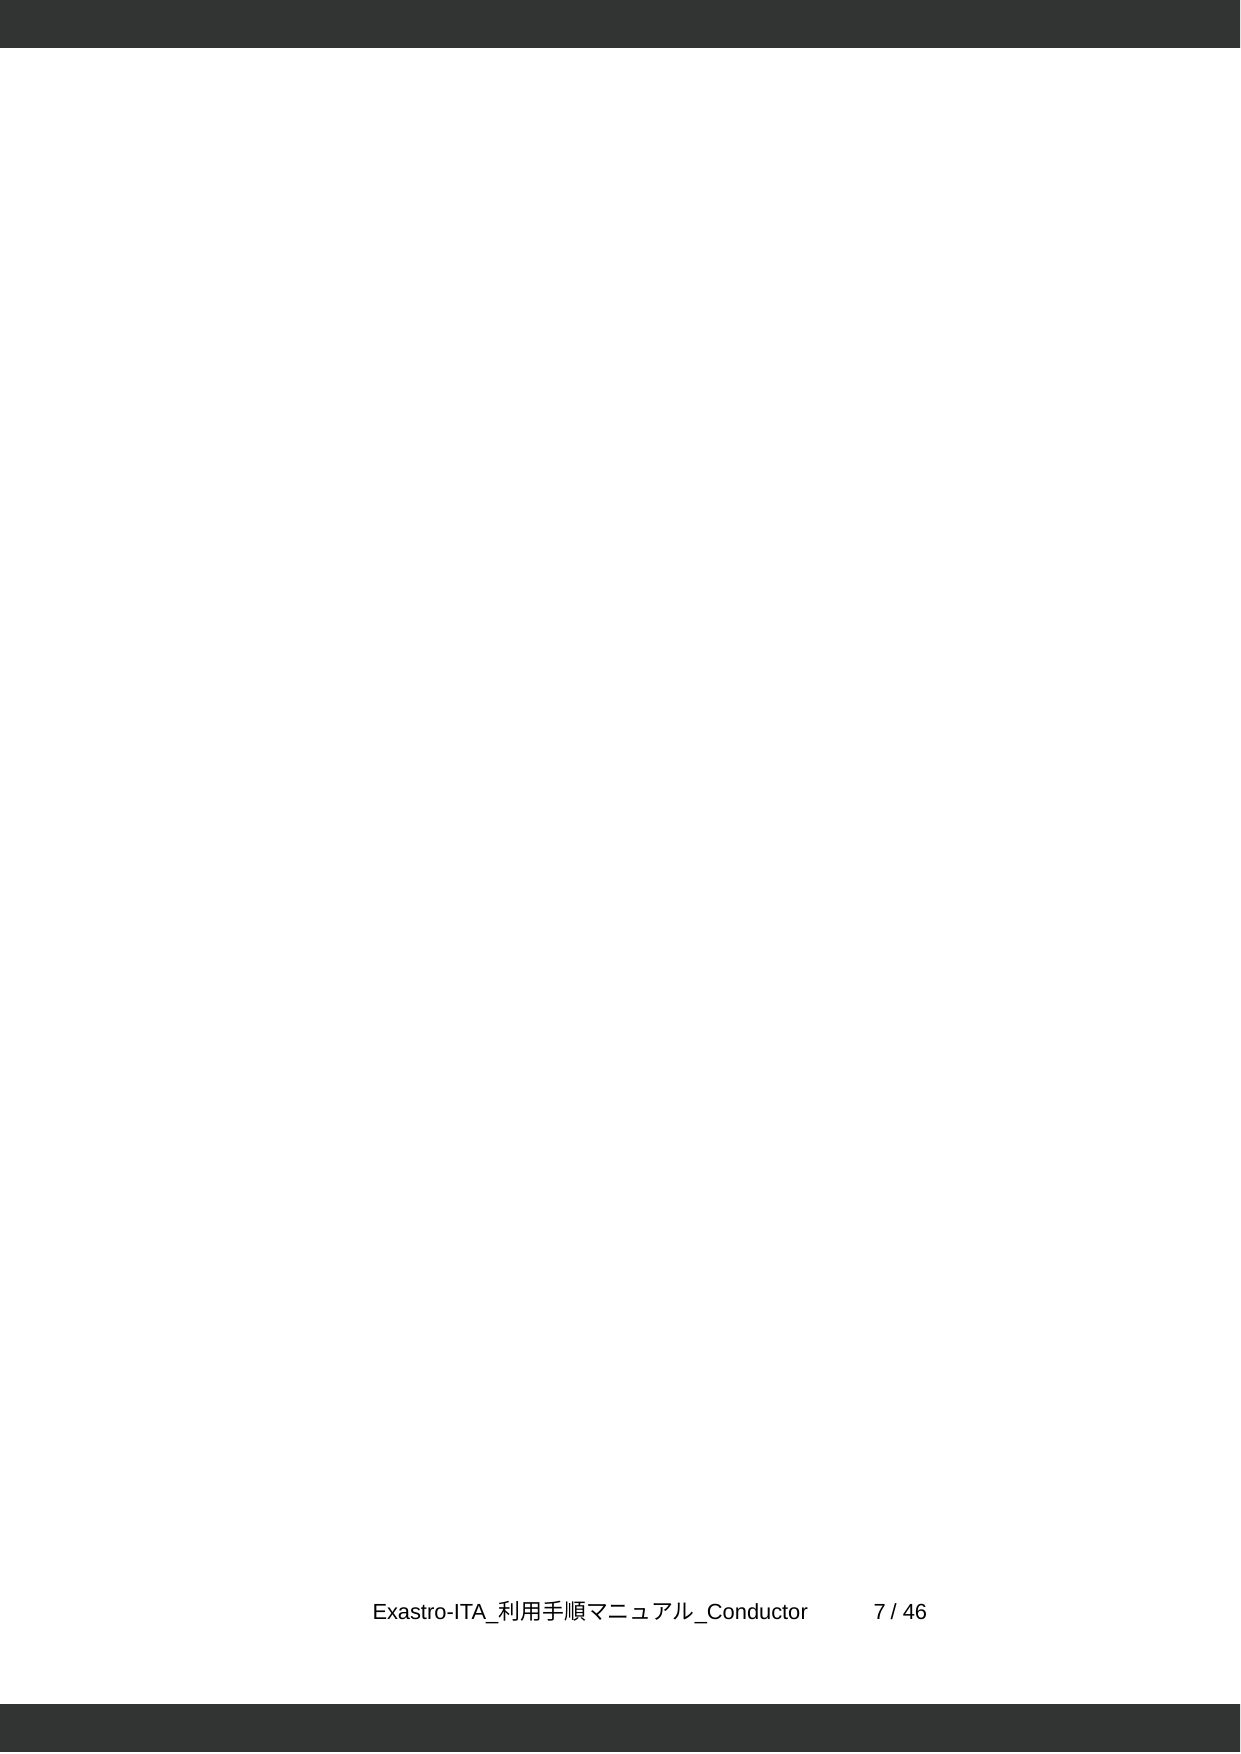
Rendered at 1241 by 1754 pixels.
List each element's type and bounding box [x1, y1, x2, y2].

picture [0, 1704, 1241, 1752]
picture [0, 0, 1241, 48]
